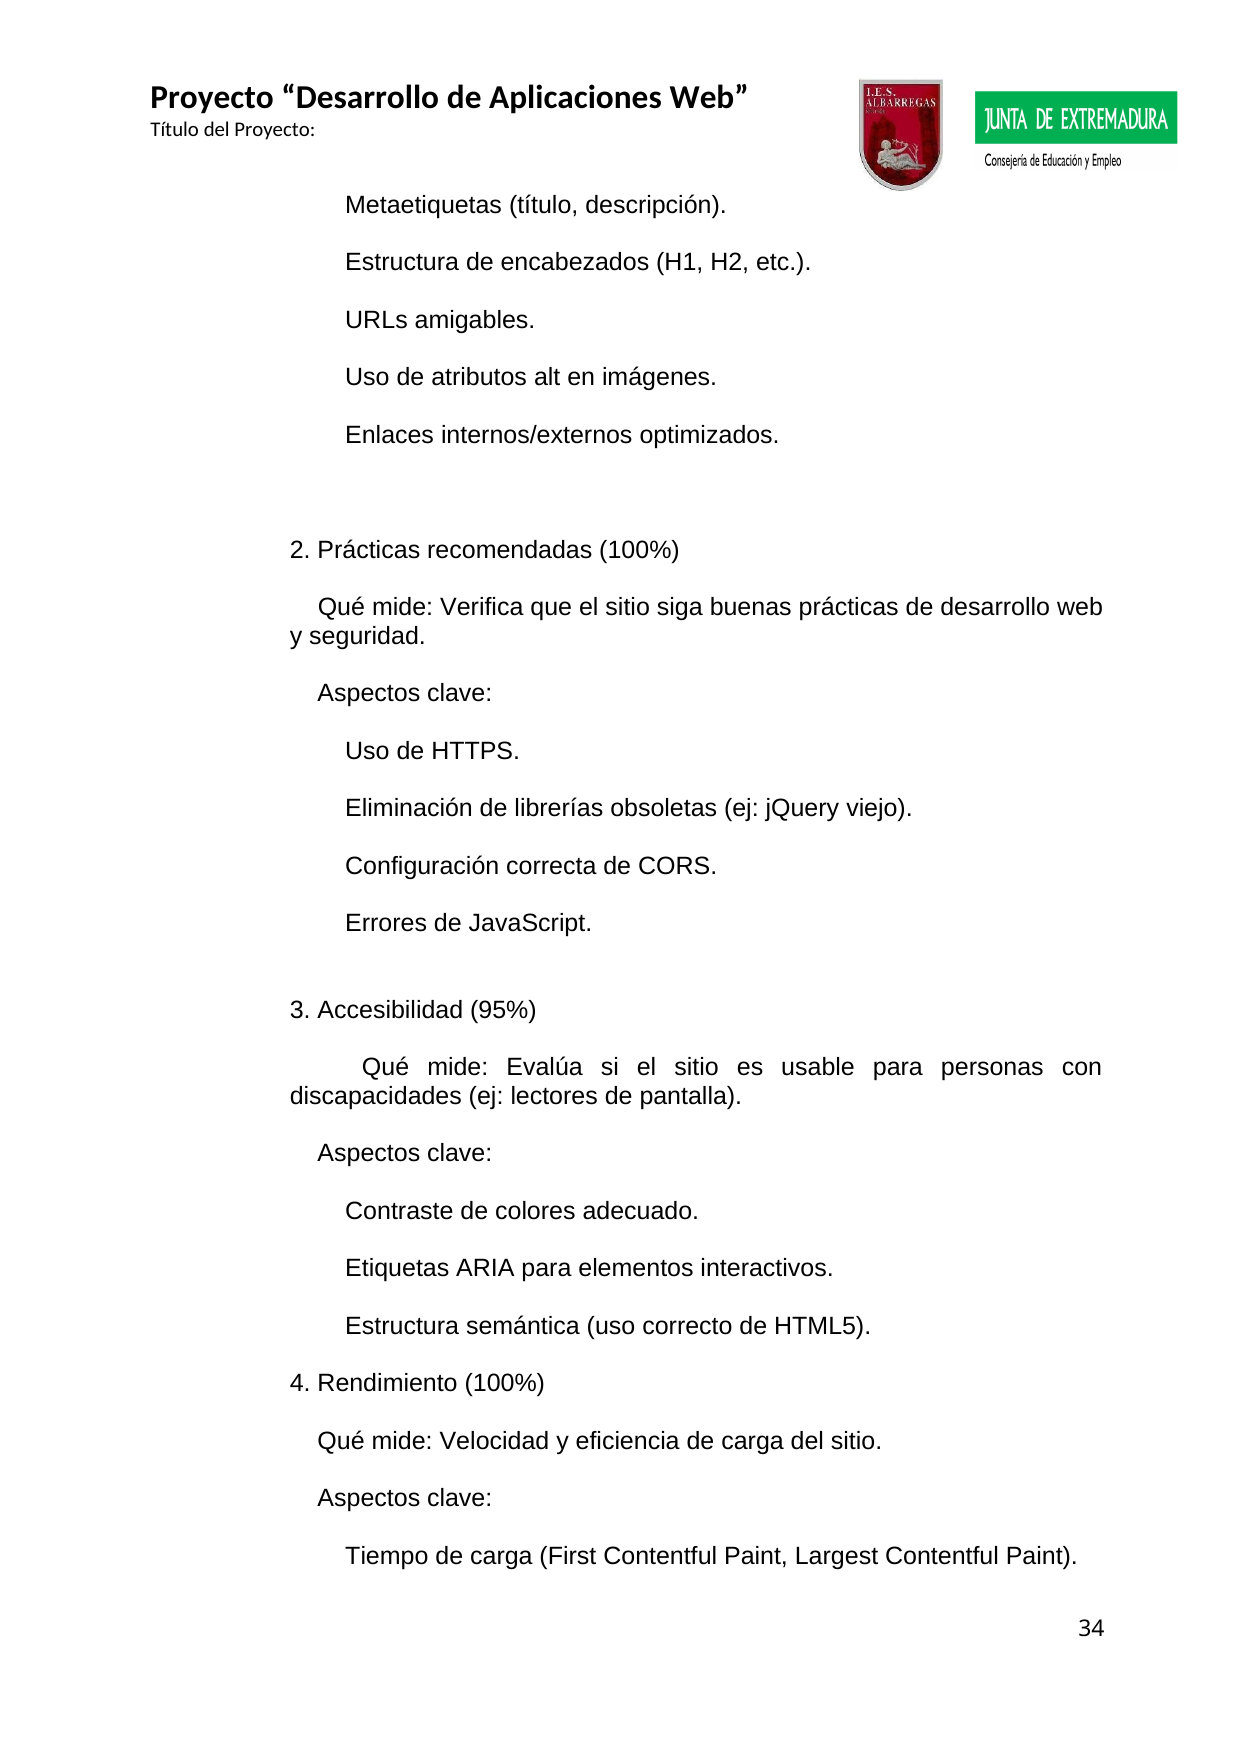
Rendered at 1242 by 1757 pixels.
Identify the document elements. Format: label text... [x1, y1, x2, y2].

text Errores de JavaScript. [289, 908, 1104, 937]
text 2. Prácticas recomendadas (100%) [289, 534, 1104, 563]
picture [858, 78, 943, 189]
text Configuración correcta de CORS. [289, 851, 1104, 879]
text Qué mide: Verifica que el sitio siga buenas prácticas de desarrollo web y seguridad. [289, 592, 1104, 649]
text Metaetiquetas (título, descripción). [289, 189, 1104, 218]
text Aspectos clave: [289, 1483, 1104, 1512]
text Enlaces internos/externos optimizados. [289, 419, 1104, 448]
text Eliminación de librerías obsoletas (ej: jQuery viejo). [289, 793, 1104, 822]
picture [975, 91, 1178, 170]
text Estructura semántica (uso correcto de HTML5). [289, 1311, 1104, 1339]
text Qué mide: Velocidad y eficiencia de carga del sitio. [289, 1426, 1104, 1454]
text Uso de atributos alt en imágenes. [289, 362, 1104, 391]
text URLs amigables. [289, 304, 1104, 333]
text 4. Rendimiento (100%) [289, 1368, 1104, 1397]
text Qué mide: Evalúa si el sitio es usable para personas con discapacidades (ej: lectores de pantalla). [289, 1052, 1104, 1109]
text Tiempo de carga (First Contentful Paint, Largest Contentful Paint). [289, 1541, 1104, 1569]
text Aspectos clave: [289, 678, 1104, 707]
text Contraste de colores adecuado. [289, 1196, 1104, 1224]
text Estructura de encabezados (H1, H2, etc.). [289, 247, 1104, 276]
text Aspectos clave: [289, 1138, 1104, 1167]
text Etiquetas ARIA para elementos interactivos. [289, 1253, 1104, 1282]
text Uso de HTTPS. [289, 736, 1104, 764]
text 3. Accesibilidad (95%) [289, 994, 1104, 1023]
